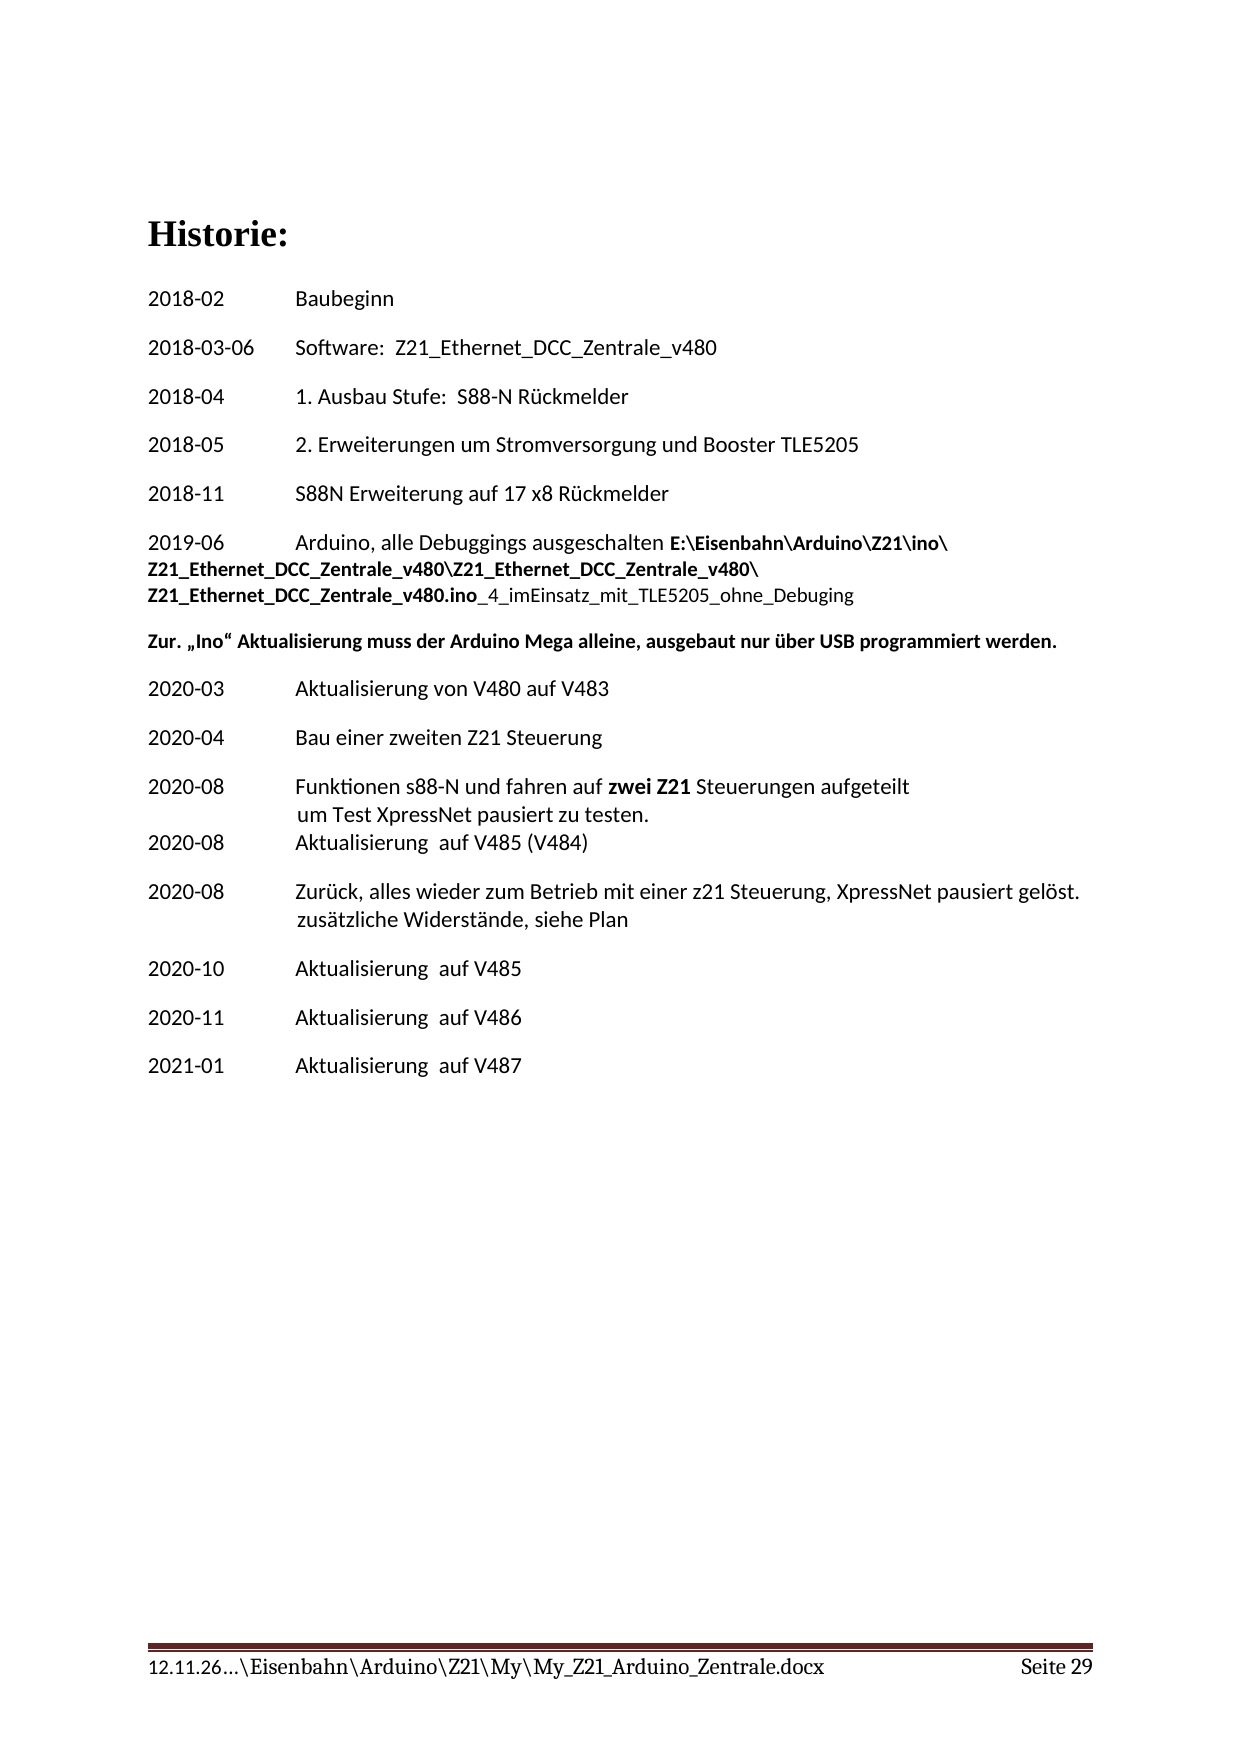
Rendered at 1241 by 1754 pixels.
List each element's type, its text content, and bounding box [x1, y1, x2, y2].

text 2018-02 Baubeginn [148, 284, 1093, 312]
text 2020-10 Aktualisierung auf V485 [148, 954, 1093, 982]
text 2020-03 Aktualisierung von V480 auf V483 [148, 674, 1093, 702]
text 2020-04 Bau einer zweiten Z21 Steuerung [148, 723, 1093, 751]
text 2020-11 Aktualisierung auf V486 [148, 1003, 1093, 1031]
text 2018-05 2. Erweiterungen um Stromversorgung und Booster TLE5205 [148, 431, 1093, 459]
text 2019-06 Arduino, alle Debuggings ausgeschalten E:\Eisenbahn\Arduino\Z21\ino\Z21_Ethernet_DCC_Zentrale_v480\Z21_Ethernet_DCC_Zentrale_v480\Z21_Ethernet_DCC_Zentrale_v480.ino_4_imEinsatz_mit_TLE5205_ohne_Debuging [148, 528, 1093, 607]
text 2018-04 1. Ausbau Stufe: S88-N Rückmelder [148, 382, 1093, 410]
text 2020-08 Funktionen s88-N und fahren auf zwei Z21 Steuerungen aufgeteilt um Test XpressNet pausiert zu testen. 2020-08 Aktualisierung auf V485 (V484) [148, 772, 1093, 856]
text 2018-03-06 Software: Z21_Ethernet_DCC_Zentrale_v480 [148, 333, 1093, 361]
subtitle Historie: [148, 212, 1093, 255]
text Zur. „Ino“ Aktualisierung muss der Arduino Mega alleine, ausgebaut nur über USB programmiert werden. [148, 628, 1093, 653]
text 2020-08 Zurück, alles wieder zum Betrieb mit einer z21 Steuerung, XpressNet pausiert gelöst. zusätzliche Widerstände, siehe Plan [148, 877, 1093, 933]
text 2018-11 S88N Erweiterung auf 17 x8 Rückmelder [148, 479, 1093, 507]
text 2021-01 Aktualisierung auf V487 [148, 1051, 1093, 1079]
